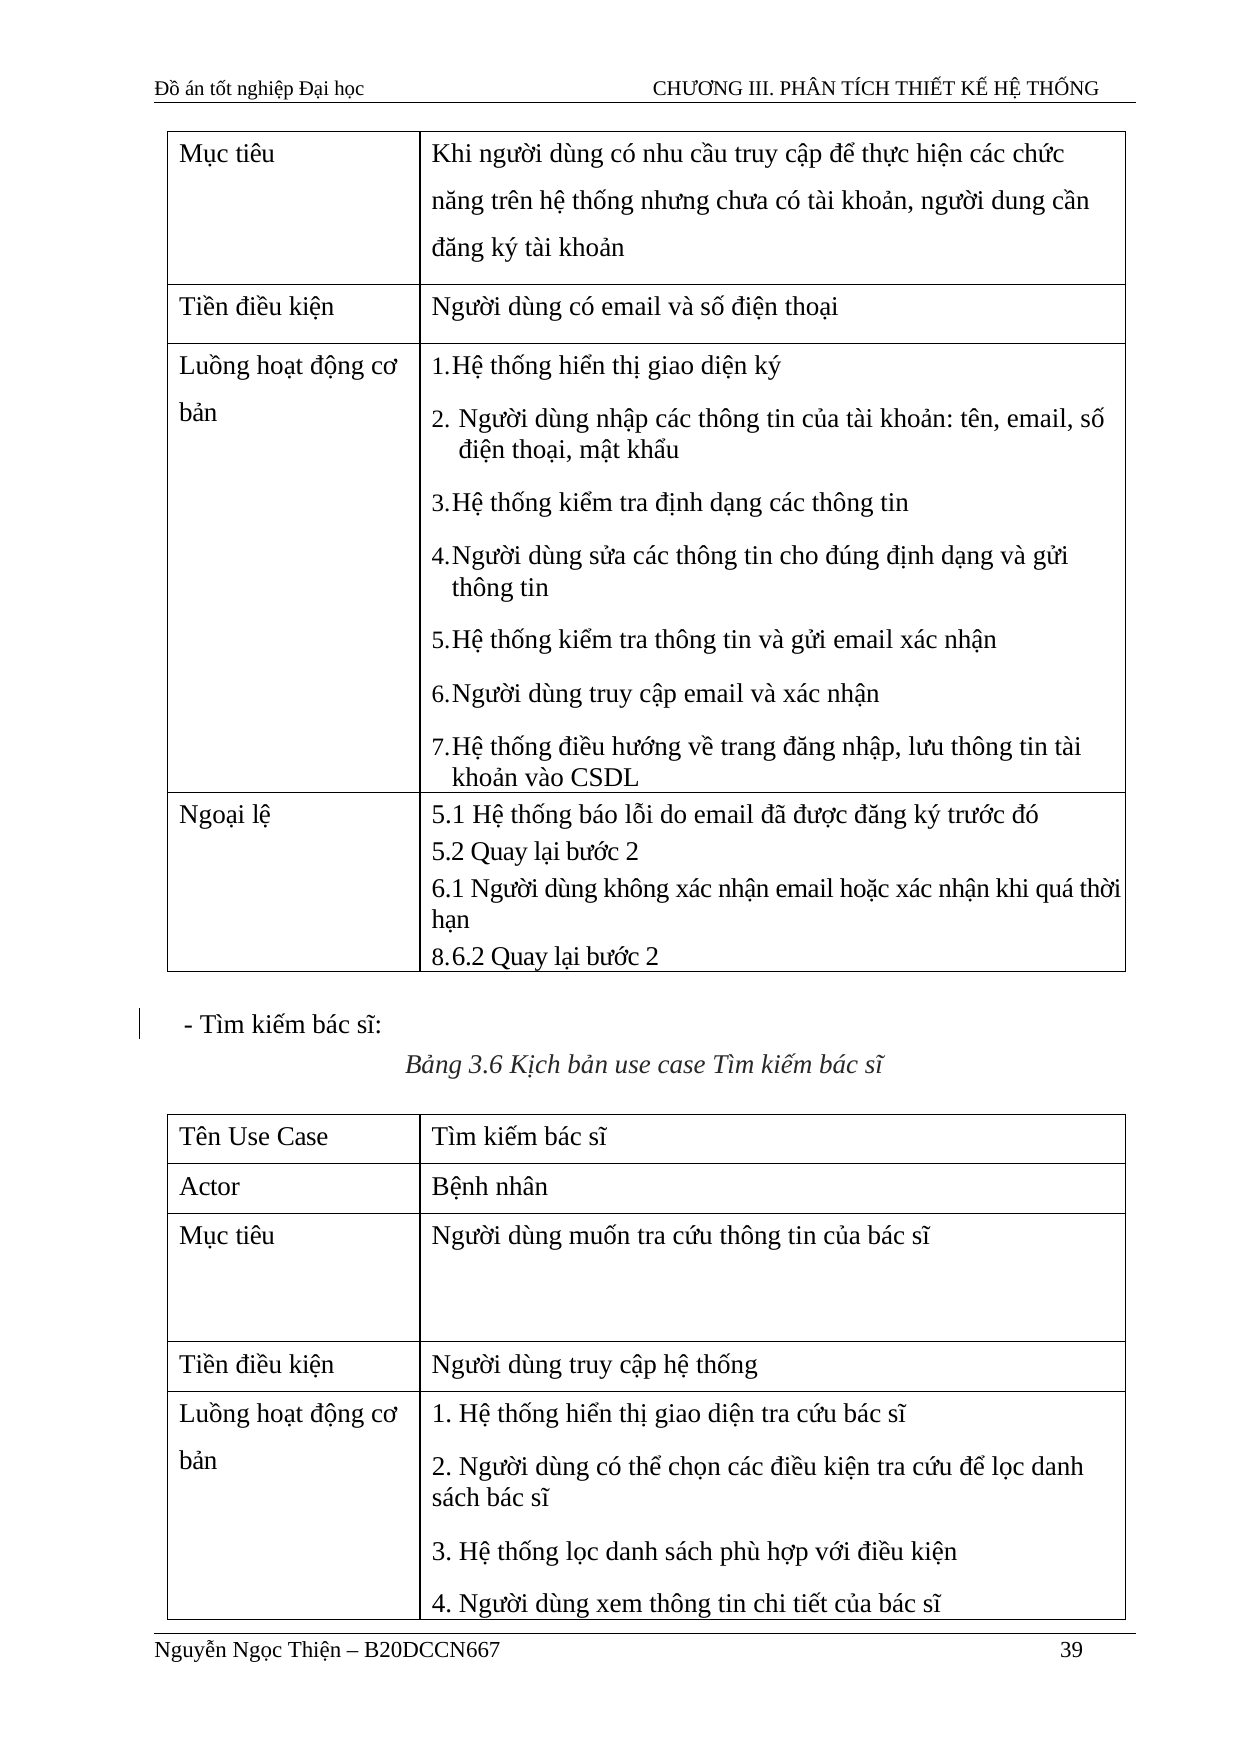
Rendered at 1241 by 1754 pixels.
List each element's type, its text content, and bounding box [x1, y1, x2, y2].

table_header Tên Use Case [168, 1115, 419, 1163]
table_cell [421, 1392, 1125, 1619]
table_cell Người dùng có email và số điện thoại [421, 285, 1125, 343]
table_header Tìm kiếm bác sĩ [421, 1115, 1125, 1163]
table_cell Tiền điều kiện [168, 1342, 419, 1391]
table_cell Luồng hoạt động cơ bản [168, 344, 419, 792]
table_cell Tiền điều kiện [168, 285, 419, 343]
text - Tìm kiếm bác sĩ: [154, 1008, 1136, 1039]
table_cell Bệnh nhân [421, 1164, 1125, 1213]
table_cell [168, 1392, 419, 1619]
table_cell 5.1 Hệ thống báo lỗi do email đã được đăng ký trước đó 5.2 Quay lại bước 2 6.1 Người dùng không xác nhận email hoặc xác nhận khi quá thời hạn 6.2 Quay lại bước 2 [421, 793, 1125, 971]
table_cell Người dùng muốn tra cứu thông tin của bác sĩ [421, 1214, 1125, 1341]
table_cell Hệ thống hiển thị giao diện ký Người dùng nhập các thông tin của tài khoản: tên, email, số điện thoại, mật khẩu Hệ thống kiểm tra định dạng các thông tin Người dùng sửa các thông tin cho đúng định dạng và gửi thông tin Hệ thống kiểm tra thông tin và gửi email xác nhận Người dùng truy cập email và xác nhận Hệ thống điều hướng về trang đăng nhập, lưu thông tin tài khoản vào CSDL [421, 344, 1125, 792]
table_cell Người dùng truy cập hệ thống [421, 1342, 1125, 1391]
table_cell Khi người dùng có nhu cầu truy cập để thực hiện các chức năng trên hệ thống nhưng chưa có tài khoản, người dung cần đăng ký tài khoản [421, 132, 1125, 284]
table_cell Actor [168, 1164, 419, 1213]
table_cell Ngoại lệ [168, 793, 419, 971]
table_cell Mục tiêu [168, 132, 419, 284]
subtitle Bảng 3.6 Kịch bản use case Tìm kiếm bác sĩ [154, 1048, 1136, 1079]
table_cell Mục tiêu [168, 1214, 419, 1341]
